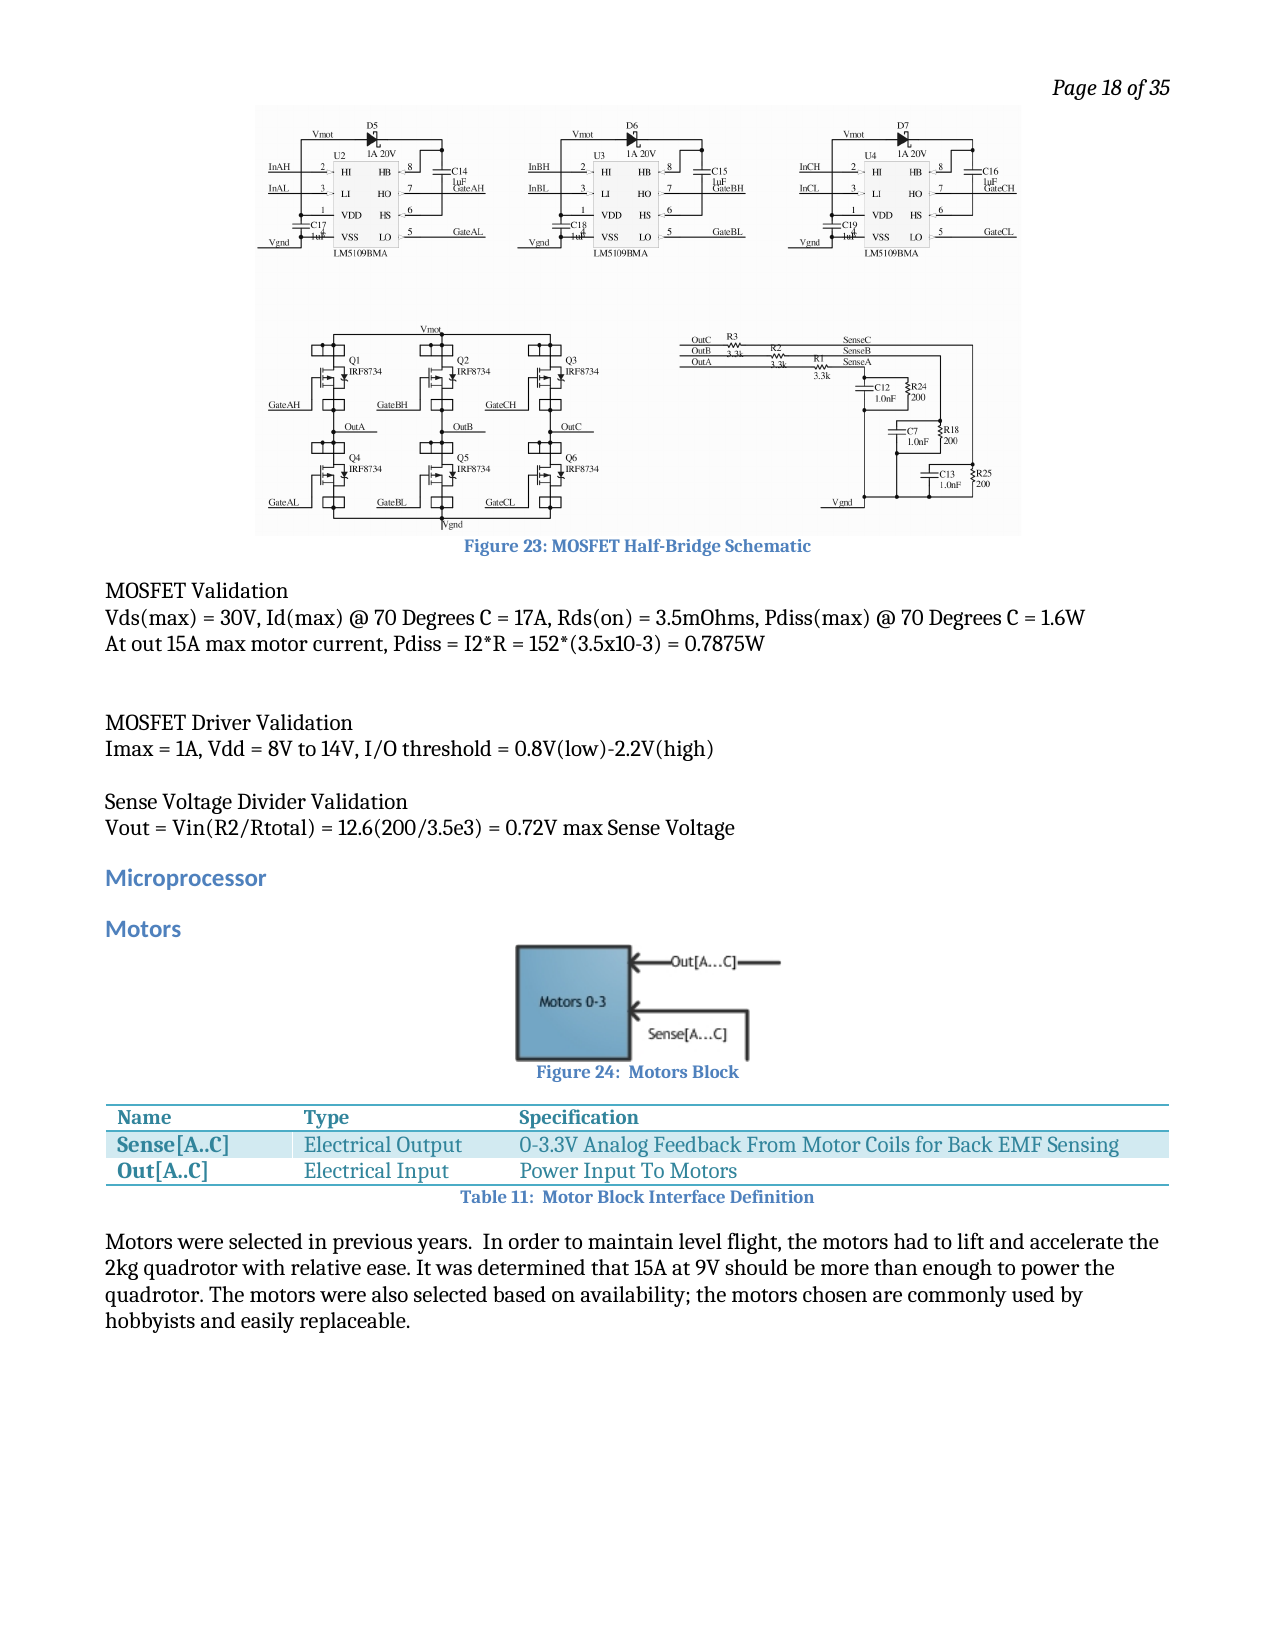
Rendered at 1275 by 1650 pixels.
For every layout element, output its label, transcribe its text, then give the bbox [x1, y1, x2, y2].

picture [515, 944, 782, 1062]
text At out 15A max motor current, Pdiss = I2*R = 152*(3.5x10-3) = 0.7875W [105, 631, 1170, 657]
table_header Specification [508, 1106, 1169, 1129]
table_cell Power Input To Motors [508, 1158, 1169, 1184]
table_cell Sense[A..C] [106, 1132, 292, 1158]
subtitle Microprocessor [105, 862, 1170, 893]
subtitle Motors [105, 914, 1170, 944]
table_cell Electrical Output [293, 1132, 508, 1158]
table_cell Electrical Input [293, 1158, 508, 1184]
text MOSFET Driver Validation [105, 710, 1170, 736]
table_cell Out[A..C] [106, 1158, 292, 1184]
picture [255, 105, 1022, 536]
table_header Type [293, 1106, 508, 1129]
text Vout = Vin(R2/Rtotal) = 12.6(200/3.5e3) = 0.72V max Sense Voltage [105, 815, 1170, 841]
table_header Name [106, 1106, 292, 1129]
text Motors were selected in previous years. In order to maintain level flight, the motors had to lift and accelerate the 2kg quadrotor with relative ease. It was determined that 15A at 9V should be more than enough to power the quadrotor. The motors were also selected based on availability; the motors chosen are commonly used by hobbyists and easily replaceable. [105, 1229, 1170, 1361]
text MOSFET Validation [105, 578, 1170, 604]
text Sense Voltage Divider Validation [105, 789, 1170, 815]
text Imax = 1A, Vdd = 8V to 14V, I/O threshold = 0.8V(low)-2.2V(high) [105, 736, 1170, 762]
table_cell 0-3.3V Analog Feedback From Motor Coils for Back EMF Sensing [508, 1132, 1169, 1158]
text Vds(max) = 30V, Id(max) @ 70 Degrees C = 17A, Rds(on) = 3.5mOhms, Pdiss(max) @ 70 Degrees C = 1.6W [105, 604, 1170, 631]
